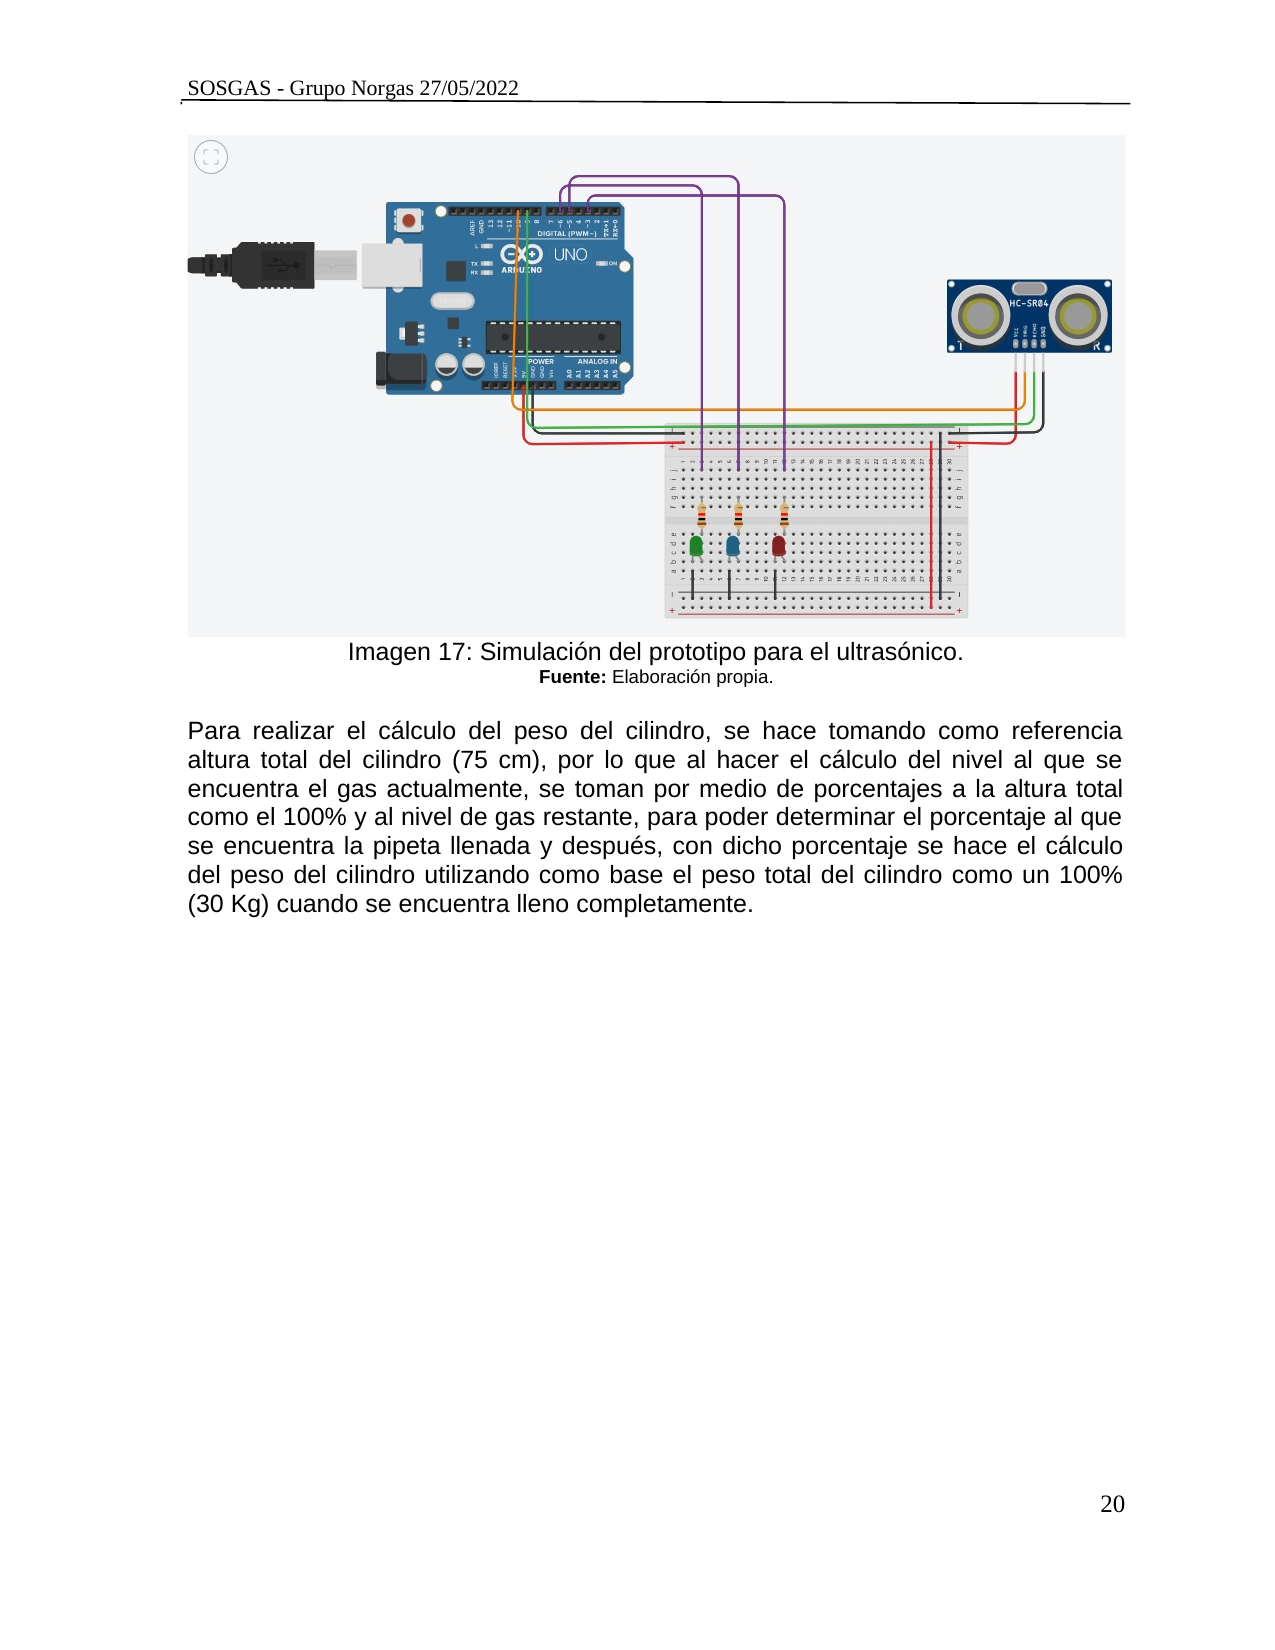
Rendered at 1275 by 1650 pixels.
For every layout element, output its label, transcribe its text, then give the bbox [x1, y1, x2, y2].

text Fuente: Elaboración propia. [187, 666, 1125, 687]
text Imagen 17: Simulación del prototipo para el ultrasónico. [187, 637, 1125, 666]
text Para realizar el cálculo del peso del cilindro, se hace tomando como referencia altura total del cilindro (75 cm), por lo que al hacer el cálculo del nivel al que se encuentra el gas actualmente, se toman por medio de porcentajes a la altura total como el 100% y al nivel de gas restante, para poder determinar el porcentaje al que se encuentra la pipeta llenada y después, con dicho porcentaje se hace el cálculo del peso del cilindro utilizando como base el peso total del cilindro como un 100% (30 Kg) cuando se encuentra lleno completamente. [187, 716, 1125, 917]
picture [187, 135, 1125, 637]
